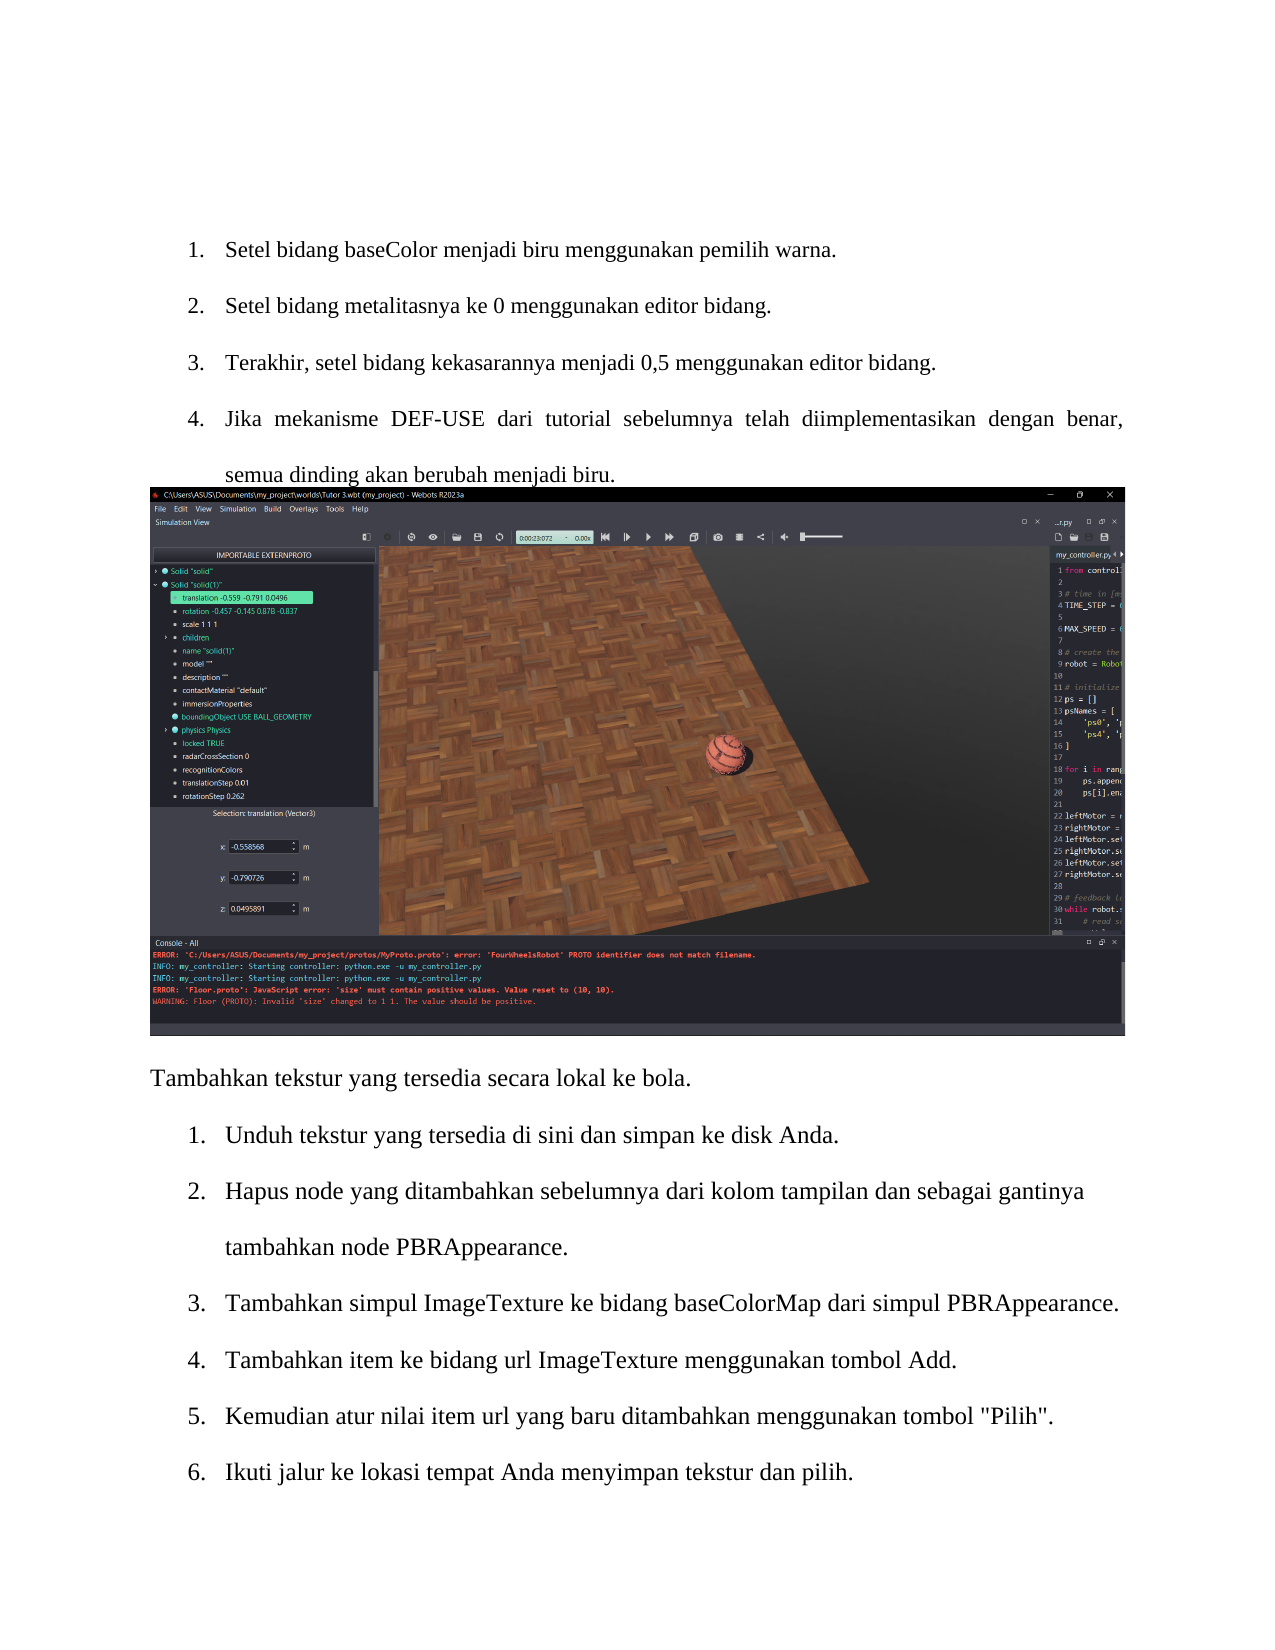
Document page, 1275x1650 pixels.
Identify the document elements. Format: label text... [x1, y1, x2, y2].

list Jika mekanisme DEF-USE dari tutorial sebelumnya telah diimplementasikan dengan benar, semua dinding akan berubah menjadi biru. [187, 375, 1125, 487]
list Unduh tekstur yang tersedia di sini dan simpan ke disk Anda. [187, 1092, 1125, 1148]
list Ikuti jalur ke lokasi tempat Anda menyimpan tekstur dan pilih. [187, 1430, 1125, 1486]
list Kemudian atur nilai item url yang baru ditambahkan menggunakan tombol "Pilih". [187, 1373, 1125, 1430]
text Tambahkan tekstur yang tersedia secara lokal ke bola. [150, 1036, 1125, 1092]
list Terakhir, setel bidang kekasarannya menjadi 0,5 menggunakan editor bidang. [187, 319, 1125, 375]
list Setel bidang baseColor menjadi biru menggunakan pemilih warna. [187, 206, 1125, 262]
list Tambahkan item ke bidang url ImageTexture menggunakan tombol Add. [187, 1317, 1125, 1373]
list Tambahkan simpul ImageTexture ke bidang baseColorMap dari simpul PBRAppearance. [187, 1261, 1125, 1317]
list Setel bidang metalitasnya ke 0 menggunakan editor bidang. [187, 262, 1125, 319]
list Hapus node yang ditambahkan sebelumnya dari kolom tampilan dan sebagai gantinya tambahkan node PBRAppearance. [187, 1148, 1125, 1261]
picture [150, 487, 1125, 1036]
